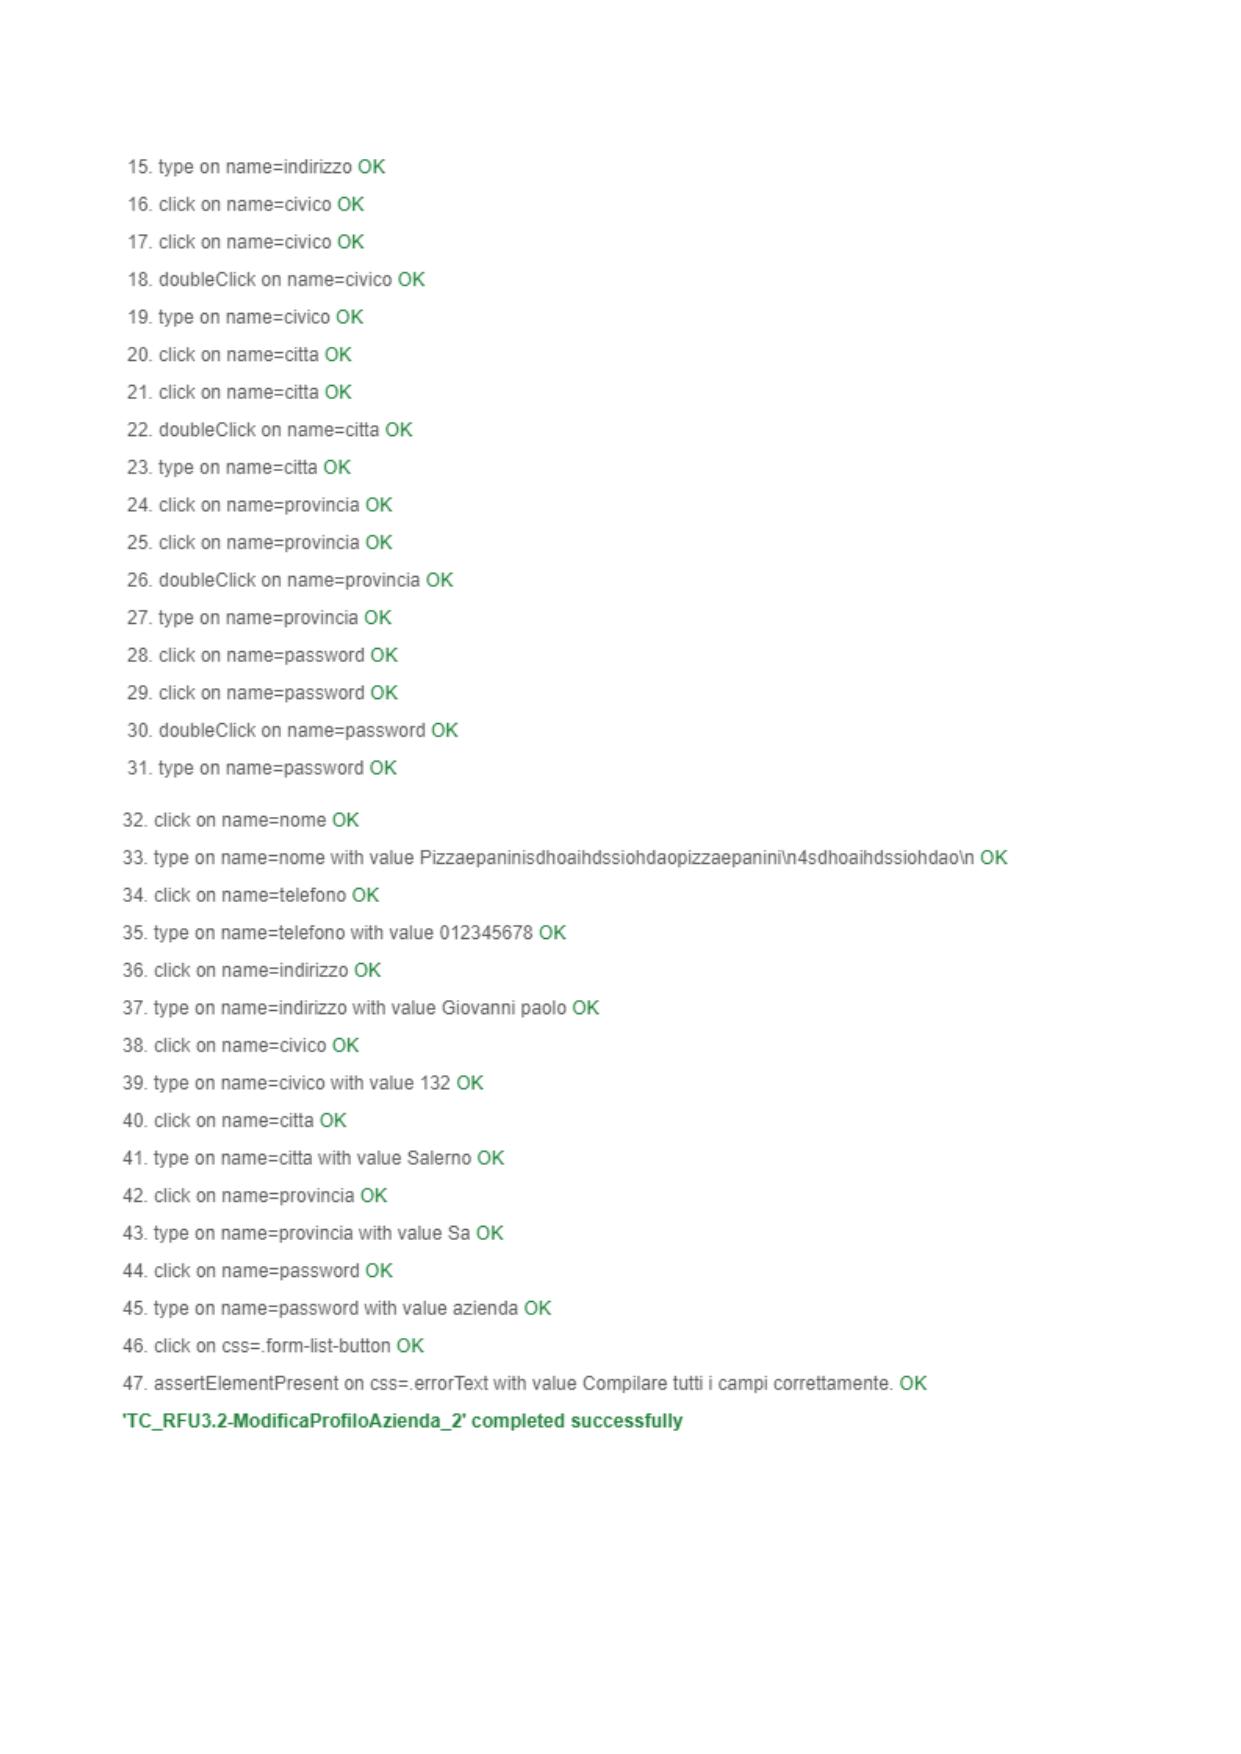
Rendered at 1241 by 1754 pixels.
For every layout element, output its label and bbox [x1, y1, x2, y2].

picture [118, 805, 1027, 1434]
picture [118, 147, 527, 792]
